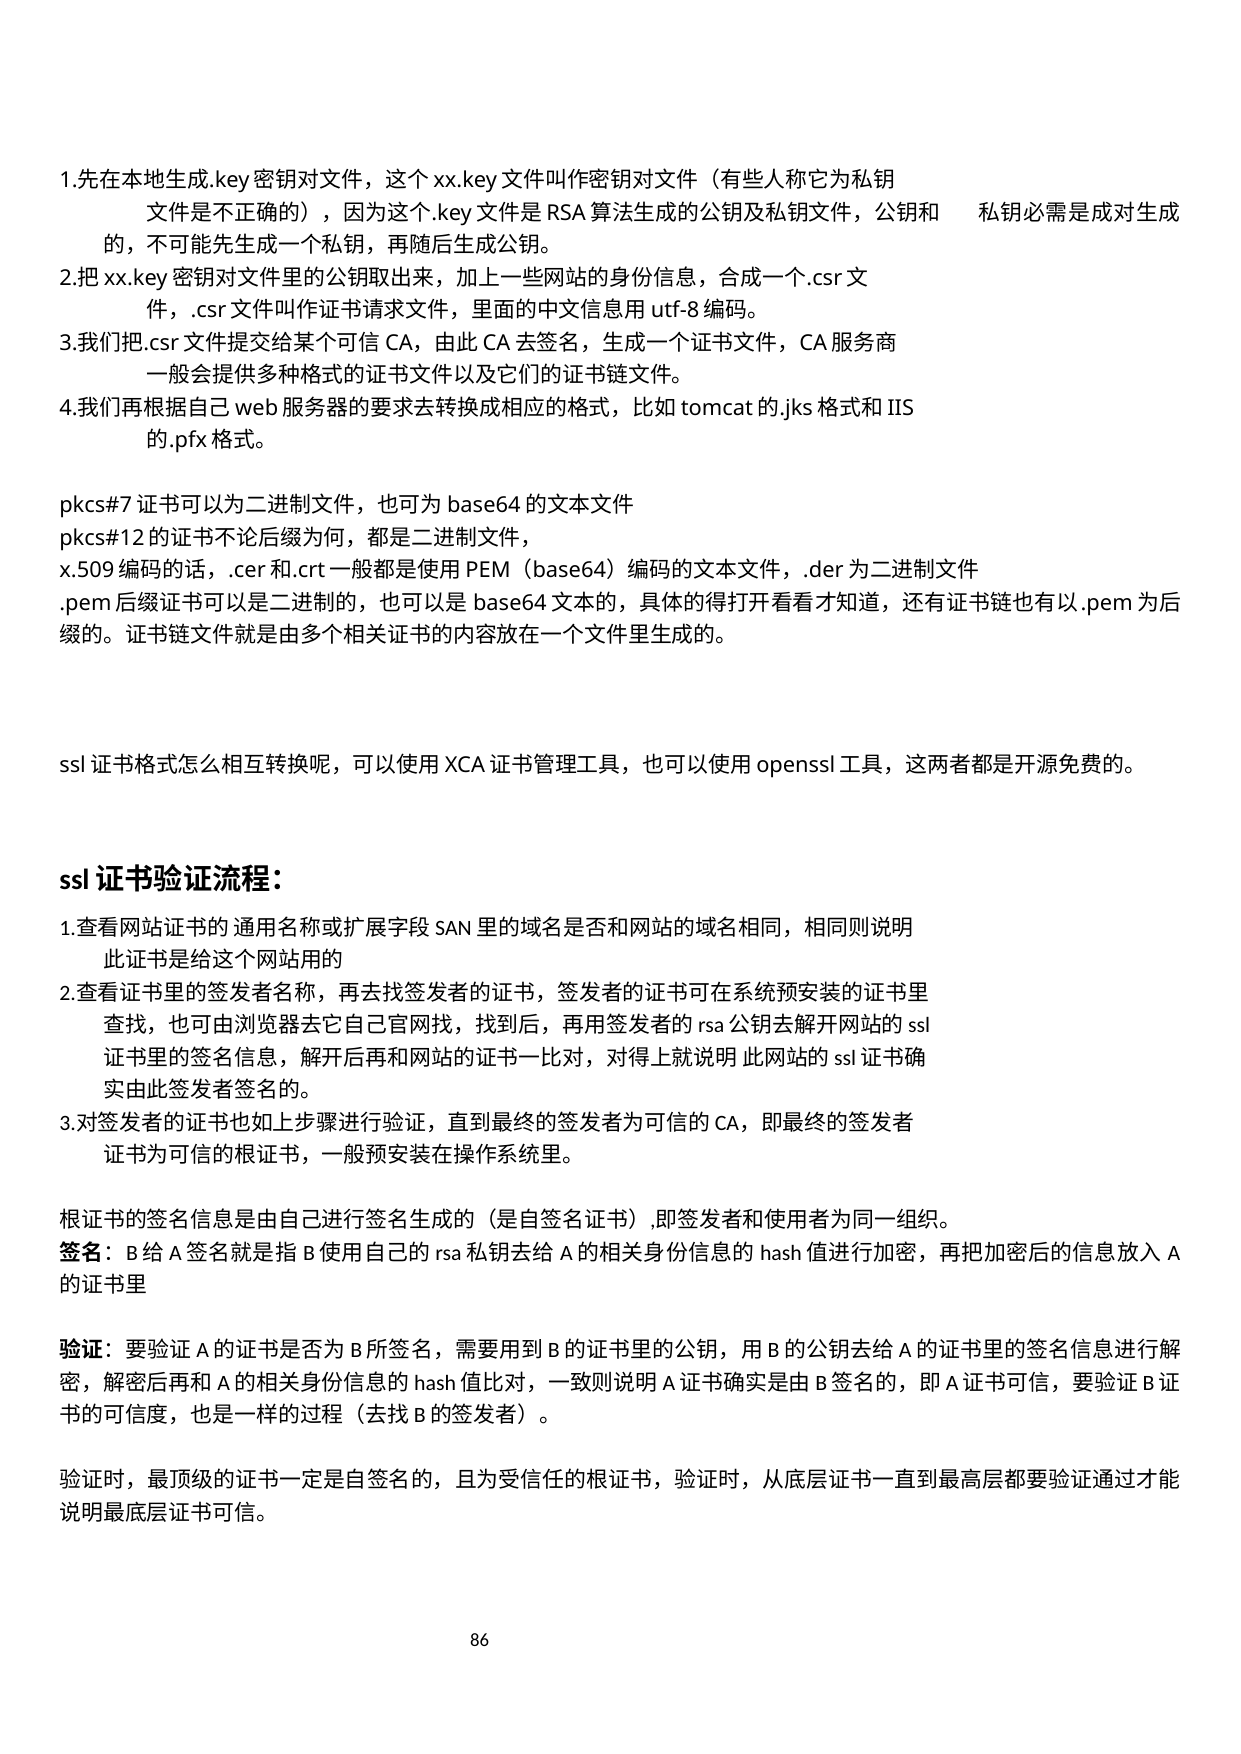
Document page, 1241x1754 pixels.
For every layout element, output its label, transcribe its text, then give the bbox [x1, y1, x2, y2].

text 1.先在本地生成.key密钥对文件，这个xx.key文件叫作密钥对文件（有些人称它为私钥 [59, 162, 1181, 194]
text 此证书是给这个网站用的 [59, 942, 1181, 974]
text .pem后缀证书可以是二进制的，也可以是base64文本的，具体的得打开看看才知道，还有证书链也有以.pem为后缀的。证书链文件就是由多个相关证书的内容放在一个文件里生成的。 [59, 584, 1181, 649]
text ssl证书验证流程： [59, 844, 1181, 909]
text 2.查看证书里的签发者名称，再去找签发者的证书，签发者的证书可在系统预安装的证书里 [59, 974, 1181, 1007]
text 的.pfx格式。 [103, 422, 1181, 454]
text x.509编码的话，.cer和.crt一般都是使用PEM（base64）编码的文本文件，.der为二进制文件 [59, 552, 1181, 584]
text 签名：B给A签名就是指 B使用自己的rsa私钥去给A的相关身份信息的hash值进行加密，再把加密后的信息放入A的证书里 [59, 1234, 1181, 1299]
text pkcs#7证书可以为二进制文件，也可为base64的文本文件 [59, 487, 1181, 519]
text pkcs#12的证书不论后缀为何，都是二进制文件， [59, 519, 1181, 552]
text 实由此签发者签名的。 [59, 1072, 1181, 1104]
text 验证时，最顶级的证书一定是自签名的，且为受信任的根证书，验证时，从底层证书一直到最高层都要验证通过才能说明最底层证书可信。 [59, 1462, 1181, 1527]
text 证书为可信的根证书，一般预安装在操作系统里。 [59, 1137, 1181, 1169]
text 1.查看网站证书的 通用名称或扩展字段SAN里的域名是否和网站的域名相同，相同则说明 [59, 909, 1181, 942]
text ssl证书格式怎么相互转换呢，可以使用XCA证书管理工具，也可以使用openssl工具，这两者都是开源免费的。 [59, 747, 1181, 779]
text 4.我们再根据自己web服务器的要求去转换成相应的格式，比如tomcat的.jks格式和IIS [59, 389, 1181, 422]
text 查找，也可由浏览器去它自己官网找，找到后，再用签发者的rsa公钥去解开网站的ssl [59, 1007, 1181, 1039]
text 根证书的签名信息是由自己进行签名生成的（是自签名证书）,即签发者和使用者为同一组织。 [59, 1202, 1181, 1234]
text 件，.csr文件叫作证书请求文件，里面的中文信息用utf-8编码。 [103, 292, 1181, 324]
text 一般会提供多种格式的证书文件以及它们的证书链文件。 [103, 357, 1181, 389]
text 3.我们把.csr文件提交给某个可信CA，由此CA去签名，生成一个证书文件，CA服务商 [59, 324, 1181, 357]
text 3.对签发者的证书也如上步骤进行验证，直到最终的签发者为可信的CA，即最终的签发者 [59, 1104, 1181, 1137]
text 文件是不正确的），因为这个.key文件是RSA算法生成的公钥及私钥文件，公钥和 私钥必需是成对生成的，不可能先生成一个私钥，再随后生成公钥。 [103, 194, 1181, 259]
text 证书里的签名信息，解开后再和网站的证书一比对，对得上就说明 此网站的ssl证书确 [59, 1039, 1181, 1072]
text 验证：要验证A的证书是否为B所签名，需要用到B的证书里的公钥，用B的公钥去给A的证书里的签名信息进行解密，解密后再和A的相关身份信息的hash值比对，一致则说明A证书确实是由B签名的，即A证书可信，要验证B证书的可信度，也是一样的过程（去找B的签发者）。 [59, 1332, 1181, 1429]
text 2.把xx.key密钥对文件里的公钥取出来，加上一些网站的身份信息，合成一个.csr文 [59, 259, 1181, 292]
